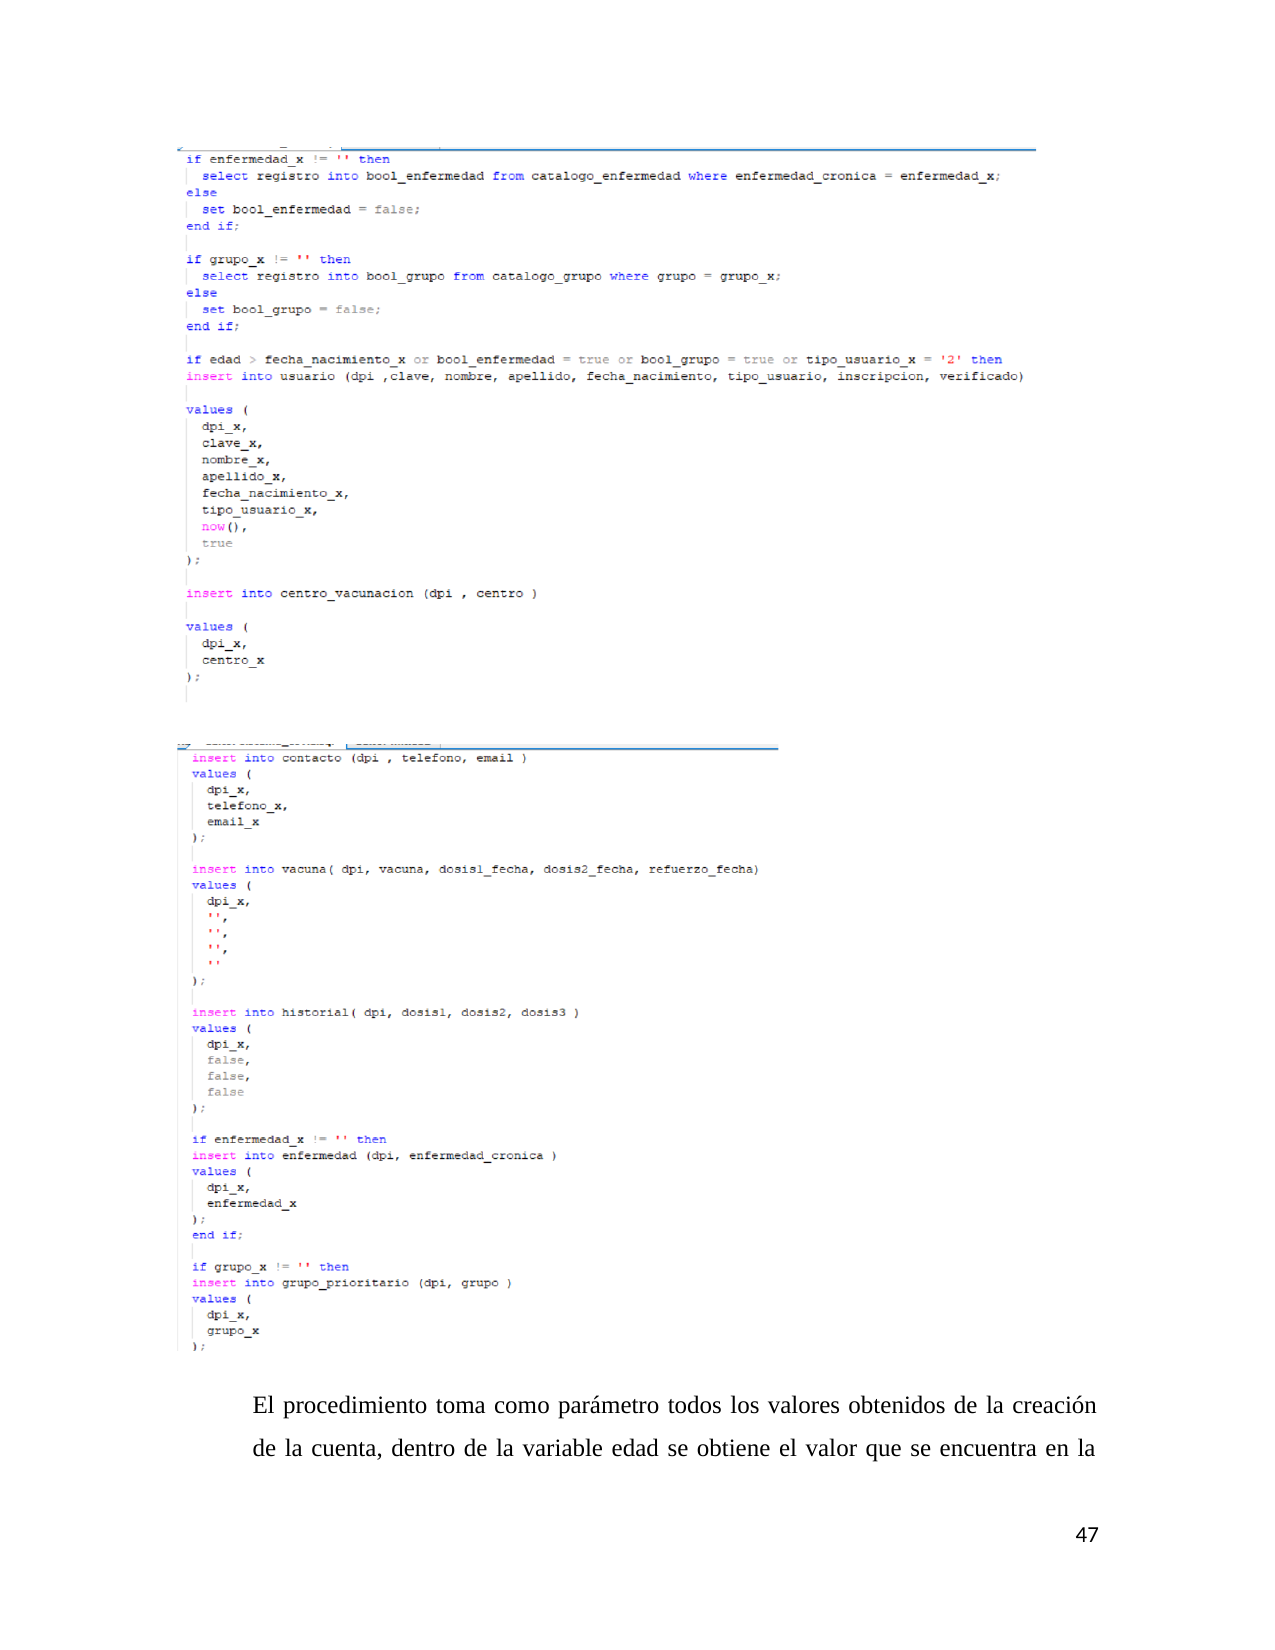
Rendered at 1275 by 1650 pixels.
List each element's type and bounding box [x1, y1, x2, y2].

picture [177, 147, 1037, 706]
list [252, 1390, 1098, 1462]
picture [177, 744, 779, 1351]
